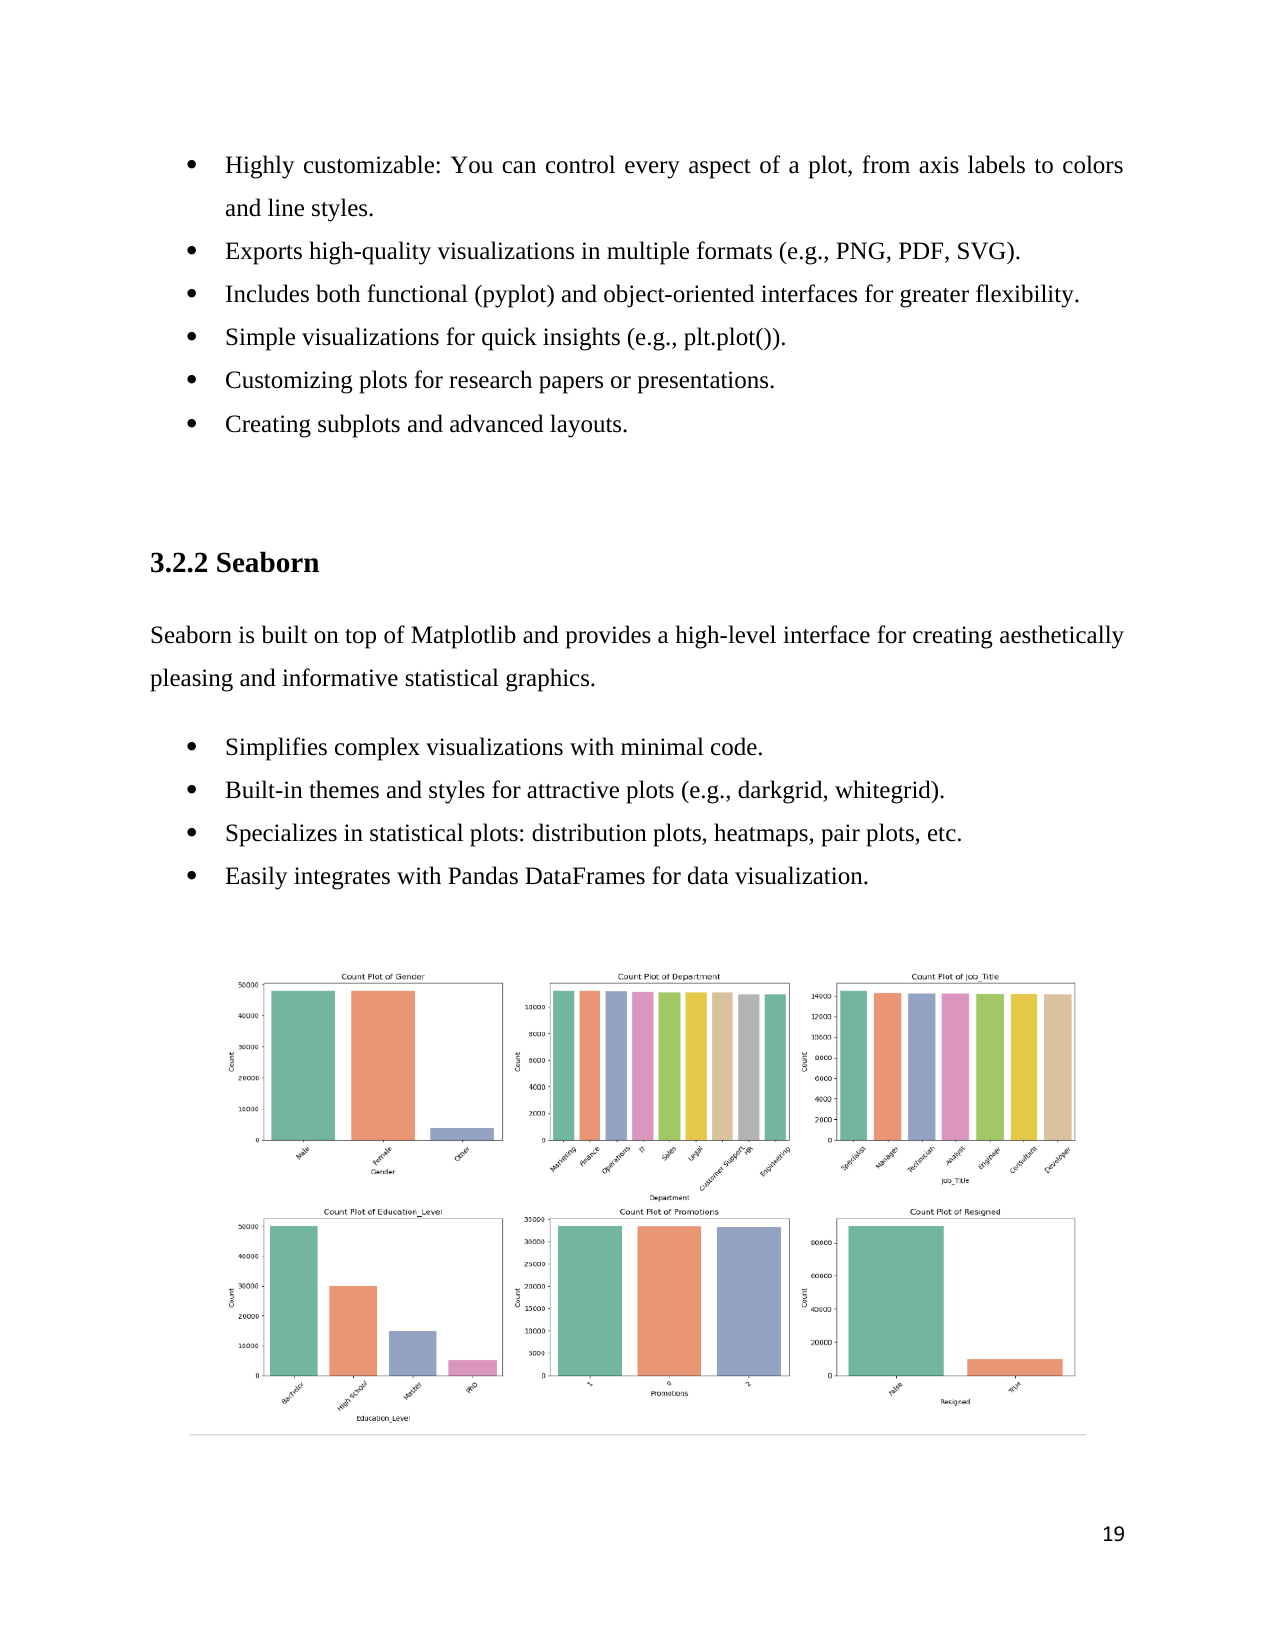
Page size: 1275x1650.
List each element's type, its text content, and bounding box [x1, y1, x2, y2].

picture [188, 957, 1087, 1436]
list Easily integrates with Pandas DataFrames for data visualization. [187, 861, 1125, 890]
list Built-in themes and styles for attractive plots (e.g., darkgrid, whitegrid). [187, 775, 1125, 803]
list Creating subplots and advanced layouts. [187, 409, 1125, 437]
list Simple visualizations for quick insights (e.g., plt.plot()). [187, 322, 1125, 351]
list Simplifies complex visualizations with minimal code. [187, 732, 1125, 760]
list Customizing plots for research papers or presentations. [187, 366, 1125, 394]
list Includes both functional (pyplot) and object-oriented interfaces for greater flexibility. [187, 279, 1125, 308]
text Seaborn is built on top of Matplotlib and provides a high-level interface for creating aesthetically pleasing and informative statistical graphics. [150, 620, 1125, 692]
text 3.2.2 Seaborn [150, 545, 1125, 578]
list Highly customizable: You can control every aspect of a plot, from axis labels to colors and line styles. [187, 150, 1125, 222]
list Exports high-quality visualizations in multiple formats (e.g., PNG, PDF, SVG). [187, 236, 1125, 265]
list Specializes in statistical plots: distribution plots, heatmaps, pair plots, etc. [187, 818, 1125, 847]
